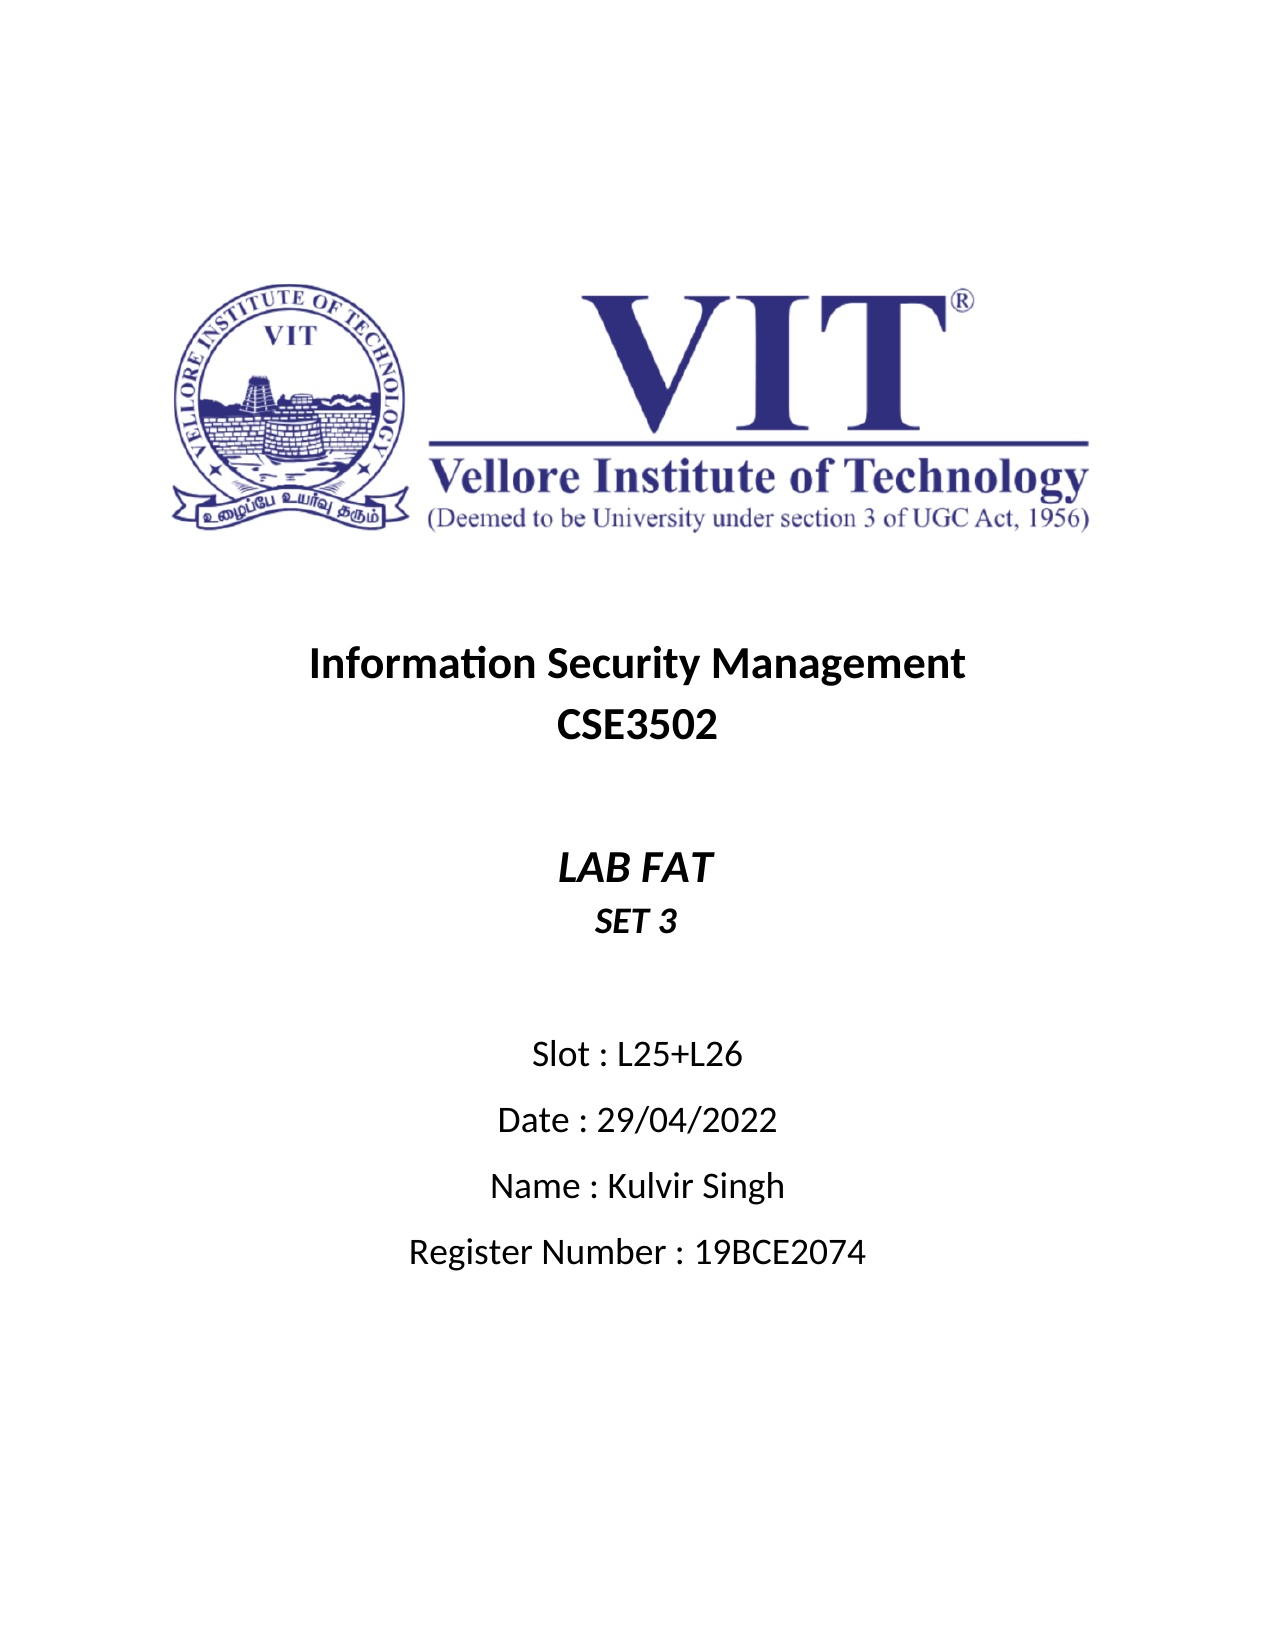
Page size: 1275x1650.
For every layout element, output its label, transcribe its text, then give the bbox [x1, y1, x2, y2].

text Register Number : 19BCE2074 [150, 1228, 1125, 1274]
text Name : Kulvir Singh [150, 1162, 1125, 1208]
picture [150, 205, 1125, 570]
text Slot : L25+L26 [150, 1030, 1125, 1076]
text Information Security Management CSE3502 [150, 570, 1125, 751]
text LAB FAT SET 3 [150, 838, 1125, 943]
text Date : 29/04/2022 [150, 1096, 1125, 1142]
